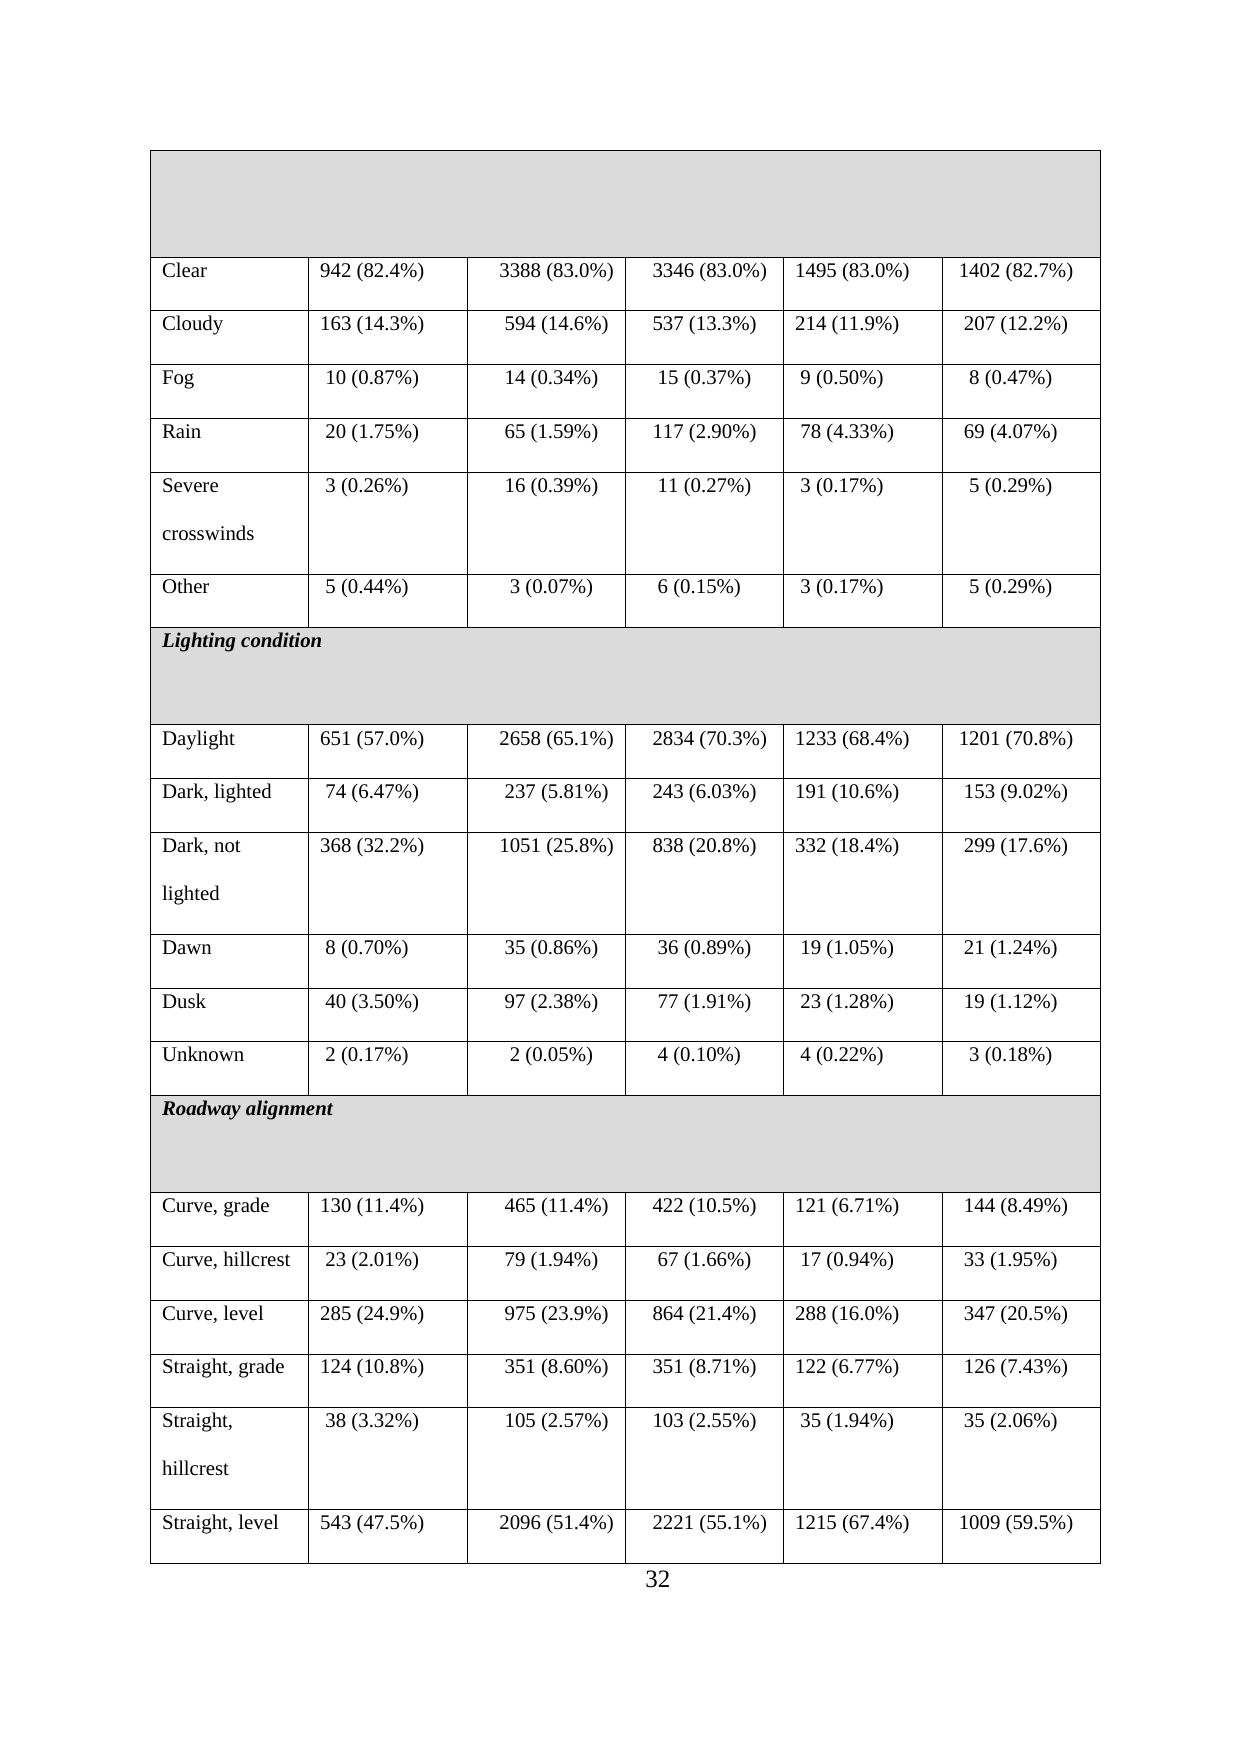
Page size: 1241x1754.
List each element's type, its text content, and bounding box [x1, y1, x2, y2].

table_cell 191 (10.6%) [784, 779, 942, 832]
table_cell 651 (57.0%) [309, 725, 467, 778]
table_cell 3 (0.26%) [309, 473, 467, 573]
table_cell 942 (82.4%) [309, 258, 467, 310]
table_cell Roadway alignment [151, 1096, 1100, 1192]
table_cell 422 (10.5%) [626, 1193, 783, 1246]
table_cell 864 (21.4%) [626, 1301, 783, 1353]
table_cell 77 (1.91%) [626, 989, 783, 1041]
table_cell Rain [151, 419, 308, 472]
table_cell 3 (0.18%) [943, 1042, 1100, 1095]
table_cell 79 (1.94%) [468, 1247, 625, 1300]
table_cell 117 (2.90%) [626, 419, 783, 472]
table_cell 19 (1.12%) [943, 989, 1100, 1041]
table_cell 65 (1.59%) [468, 419, 625, 472]
table_cell 543 (47.5%) [309, 1510, 467, 1563]
table_cell 3 (0.17%) [784, 473, 942, 573]
table_cell 5 (0.29%) [943, 473, 1100, 573]
table_cell 15 (0.37%) [626, 365, 783, 418]
table_cell 351 (8.71%) [626, 1355, 783, 1407]
table_cell 10 (0.87%) [309, 365, 467, 418]
table_cell 16 (0.39%) [468, 473, 625, 573]
table_cell 19 (1.05%) [784, 935, 942, 987]
table_cell 3388 (83.0%) [468, 258, 625, 310]
table_cell 67 (1.66%) [626, 1247, 783, 1300]
table_cell 2658 (65.1%) [468, 725, 625, 778]
table_cell 144 (8.49%) [943, 1193, 1100, 1246]
table_cell Clear [151, 258, 308, 310]
table_cell Lighting condition [151, 628, 1100, 724]
table_cell 1201 (70.8%) [943, 725, 1100, 778]
table_cell 299 (17.6%) [943, 833, 1100, 934]
table_cell Severe crosswinds [151, 473, 308, 573]
table_cell 3346 (83.0%) [626, 258, 783, 310]
table_cell 2096 (51.4%) [468, 1510, 625, 1563]
table_cell Curve, grade [151, 1193, 308, 1246]
table_cell 347 (20.5%) [943, 1301, 1100, 1353]
table_cell 1495 (83.0%) [784, 258, 942, 310]
table_cell 4 (0.10%) [626, 1042, 783, 1095]
table_cell Straight, level [151, 1510, 308, 1563]
table_cell 8 (0.70%) [309, 935, 467, 987]
table_cell Fog [151, 365, 308, 418]
table_cell Other [151, 575, 308, 627]
table_cell 33 (1.95%) [943, 1247, 1100, 1300]
table_cell 351 (8.60%) [468, 1355, 625, 1407]
table_cell 4 (0.22%) [784, 1042, 942, 1095]
table_cell Unknown [151, 1042, 308, 1095]
table_cell 9 (0.50%) [784, 365, 942, 418]
table_cell 20 (1.75%) [309, 419, 467, 472]
table_cell 2834 (70.3%) [626, 725, 783, 778]
table_cell 2 (0.05%) [468, 1042, 625, 1095]
table_cell 465 (11.4%) [468, 1193, 625, 1246]
table_cell Curve, hillcrest [151, 1247, 308, 1300]
table_cell 5 (0.29%) [943, 575, 1100, 627]
table_cell 2221 (55.1%) [626, 1510, 783, 1563]
table_cell 11 (0.27%) [626, 473, 783, 573]
table_cell 838 (20.8%) [626, 833, 783, 934]
table_cell 1402 (82.7%) [943, 258, 1100, 310]
table_cell 332 (18.4%) [784, 833, 942, 934]
table_cell 97 (2.38%) [468, 989, 625, 1041]
table_cell 285 (24.9%) [309, 1301, 467, 1353]
table_cell Dusk [151, 989, 308, 1041]
table_cell 2 (0.17%) [309, 1042, 467, 1095]
table_cell Dark, not lighted [151, 833, 308, 934]
table_cell 69 (4.07%) [943, 419, 1100, 472]
table_cell 8 (0.47%) [943, 365, 1100, 418]
table_cell 237 (5.81%) [468, 779, 625, 832]
table_cell 537 (13.3%) [626, 311, 783, 364]
table_cell 1233 (68.4%) [784, 725, 942, 778]
table_cell 130 (11.4%) [309, 1193, 467, 1246]
table_cell 288 (16.0%) [784, 1301, 942, 1353]
table_cell 17 (0.94%) [784, 1247, 942, 1300]
table_cell 368 (32.2%) [309, 833, 467, 934]
table_cell Straight, hillcrest [151, 1408, 308, 1509]
table_cell 243 (6.03%) [626, 779, 783, 832]
table_cell 122 (6.77%) [784, 1355, 942, 1407]
table_cell Curve, level [151, 1301, 308, 1353]
table_cell 121 (6.71%) [784, 1193, 942, 1246]
table_cell 35 (0.86%) [468, 935, 625, 987]
table_cell 74 (6.47%) [309, 779, 467, 832]
table_cell 40 (3.50%) [309, 989, 467, 1041]
table_cell 78 (4.33%) [784, 419, 942, 472]
table_cell 1051 (25.8%) [468, 833, 625, 934]
table_cell 38 (3.32%) [309, 1408, 467, 1509]
table_cell 21 (1.24%) [943, 935, 1100, 987]
table_cell 35 (2.06%) [943, 1408, 1100, 1509]
table_cell 124 (10.8%) [309, 1355, 467, 1407]
table_cell 105 (2.57%) [468, 1408, 625, 1509]
table_cell 207 (12.2%) [943, 311, 1100, 364]
table_cell Weather [151, 151, 1100, 257]
table_cell 153 (9.02%) [943, 779, 1100, 832]
table_cell 23 (1.28%) [784, 989, 942, 1041]
table_cell 126 (7.43%) [943, 1355, 1100, 1407]
table_cell 103 (2.55%) [626, 1408, 783, 1509]
table_cell 3 (0.17%) [784, 575, 942, 627]
table_cell 14 (0.34%) [468, 365, 625, 418]
table_cell 3 (0.07%) [468, 575, 625, 627]
table_cell Straight, grade [151, 1355, 308, 1407]
table_cell Dark, lighted [151, 779, 308, 832]
table_cell 1009 (59.5%) [943, 1510, 1100, 1563]
table_cell 1215 (67.4%) [784, 1510, 942, 1563]
table_cell 36 (0.89%) [626, 935, 783, 987]
table_cell Daylight [151, 725, 308, 778]
table_cell 35 (1.94%) [784, 1408, 942, 1509]
table_cell 6 (0.15%) [626, 575, 783, 627]
table_cell 975 (23.9%) [468, 1301, 625, 1353]
table_cell 163 (14.3%) [309, 311, 467, 364]
table_cell Dawn [151, 935, 308, 987]
table_cell Cloudy [151, 311, 308, 364]
table_cell 23 (2.01%) [309, 1247, 467, 1300]
table_cell 5 (0.44%) [309, 575, 467, 627]
table_cell 594 (14.6%) [468, 311, 625, 364]
table_cell 214 (11.9%) [784, 311, 942, 364]
